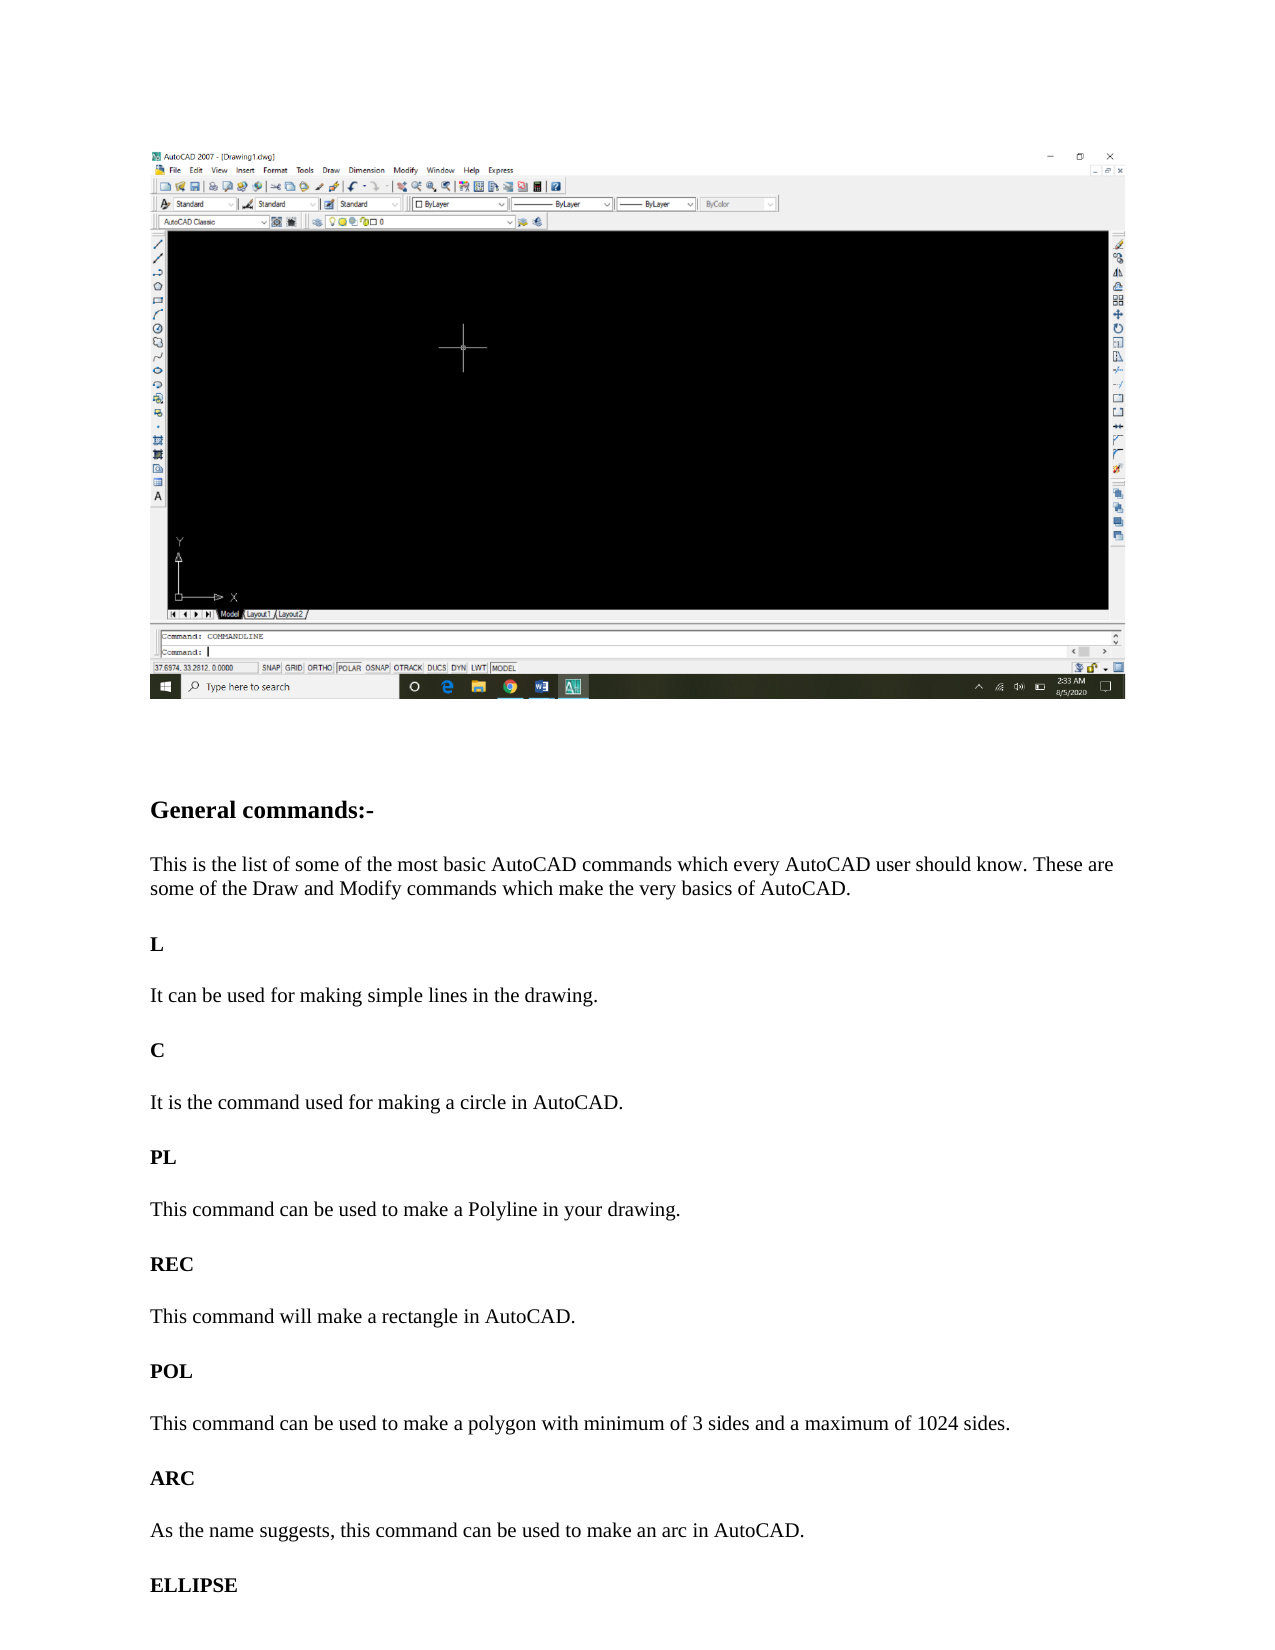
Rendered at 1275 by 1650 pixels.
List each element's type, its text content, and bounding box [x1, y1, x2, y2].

text It is the command used for making a circle in AutoCAD. [150, 1090, 1137, 1114]
text As the name suggests, this command can be used to make an arc in AutoCAD. [150, 1517, 1137, 1542]
subtitle ELLIPSE [150, 1573, 1137, 1597]
text General commands:- [150, 795, 1137, 823]
text This is the list of some of the most basic AutoCAD commands which every AutoCAD user should know. These are some of the Draw and Modify commands which make the very basics of AutoCAD. [150, 852, 1137, 900]
text This command can be used to make a Polyline in your drawing. [150, 1197, 1137, 1221]
picture [150, 150, 1125, 699]
subtitle PL [150, 1145, 1137, 1169]
subtitle ARC [150, 1466, 1137, 1490]
subtitle C [150, 1038, 1137, 1062]
text This command will make a rectangle in AutoCAD. [150, 1304, 1137, 1328]
text It can be used for making simple lines in the drawing. [150, 983, 1137, 1007]
subtitle REC [150, 1252, 1137, 1276]
subtitle L [150, 932, 1137, 956]
text This command can be used to make a polygon with minimum of 3 sides and a maximum of 1024 sides. [150, 1411, 1137, 1435]
subtitle POL [150, 1359, 1137, 1383]
